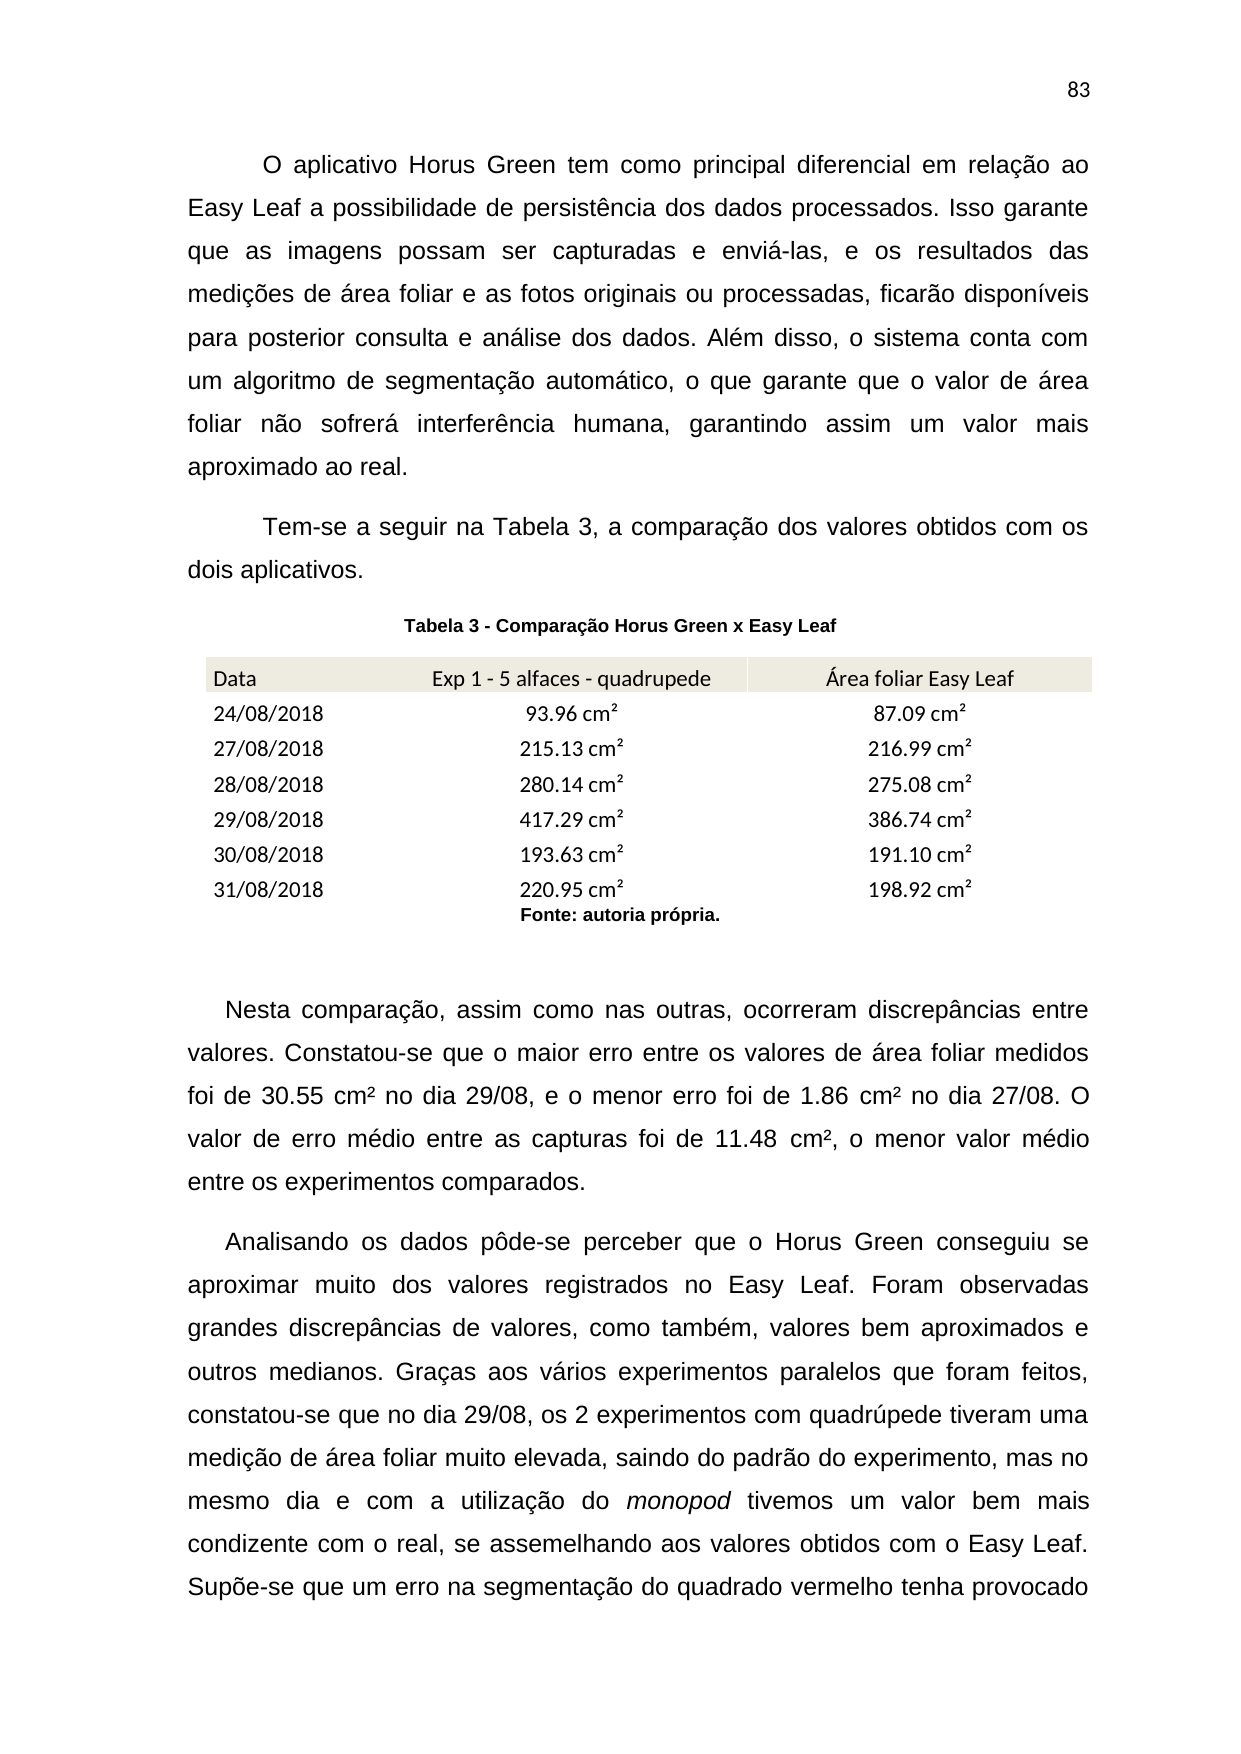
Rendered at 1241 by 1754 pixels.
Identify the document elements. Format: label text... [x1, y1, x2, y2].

table_cell 27/08/2018 [206, 728, 396, 763]
text Tem-se a seguir na Tabela 3, a comparação dos valores obtidos com os dois aplicativos. [187, 512, 1090, 583]
table_cell 386.74 cm² [748, 798, 1092, 833]
table_cell 31/08/2018 [206, 868, 396, 903]
table_cell 198.92 cm² [748, 868, 1092, 903]
table_cell 93.96 cm² [396, 692, 747, 727]
table_cell 30/08/2018 [206, 833, 396, 868]
text O aplicativo Horus Green tem como principal diferencial em relação ao Easy Leaf a possibilidade de persistência dos dados processados. Isso garante que as imagens possam ser capturadas e enviá-las, e os resultados das medições de área foliar e as fotos originais ou processadas, ficarão disponíveis para posterior consulta e análise dos dados. Além disso, o sistema conta com um algoritmo de segmentação automático, o que garante que o valor de área foliar não sofrerá interferência humana, garantindo assim um valor mais aproximado ao real. [187, 150, 1090, 481]
table_header Exp 1 - 5 alfaces - quadrupede [396, 657, 747, 692]
table_cell 220.95 cm² [396, 868, 747, 903]
table_cell 29/08/2018 [206, 798, 396, 833]
table_cell 28/08/2018 [206, 763, 396, 798]
text Nesta comparação, assim como nas outras, ocorreram discrepâncias entre valores. Constatou-se que o maior erro entre os valores de área foliar medidos foi de 30.55 cm² no dia 29/08, e o menor erro foi de 1.86 cm² no dia 27/08. O valor de erro médio entre as capturas foi de 11.48 cm², o menor valor médio entre os experimentos comparados. [187, 995, 1090, 1196]
table_cell 193.63 cm² [396, 833, 747, 868]
table_cell 216.99 cm² [748, 728, 1092, 763]
table_header Área foliar Easy Leaf [748, 657, 1092, 692]
text Tabela 3 - Comparação Horus Green x Easy Leaf [150, 614, 1090, 636]
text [187, 1227, 1090, 1601]
table_cell 87.09 cm² [748, 692, 1092, 727]
table_cell 215.13 cm² [396, 728, 747, 763]
table_header Data [206, 657, 396, 692]
text Fonte: autoria própria. [150, 903, 1090, 925]
table_cell 280.14 cm² [396, 763, 747, 798]
table_cell 275.08 cm² [748, 763, 1092, 798]
table_cell 24/08/2018 [206, 692, 396, 727]
table_cell 191.10 cm² [748, 833, 1092, 868]
table_cell 417.29 cm² [396, 798, 747, 833]
